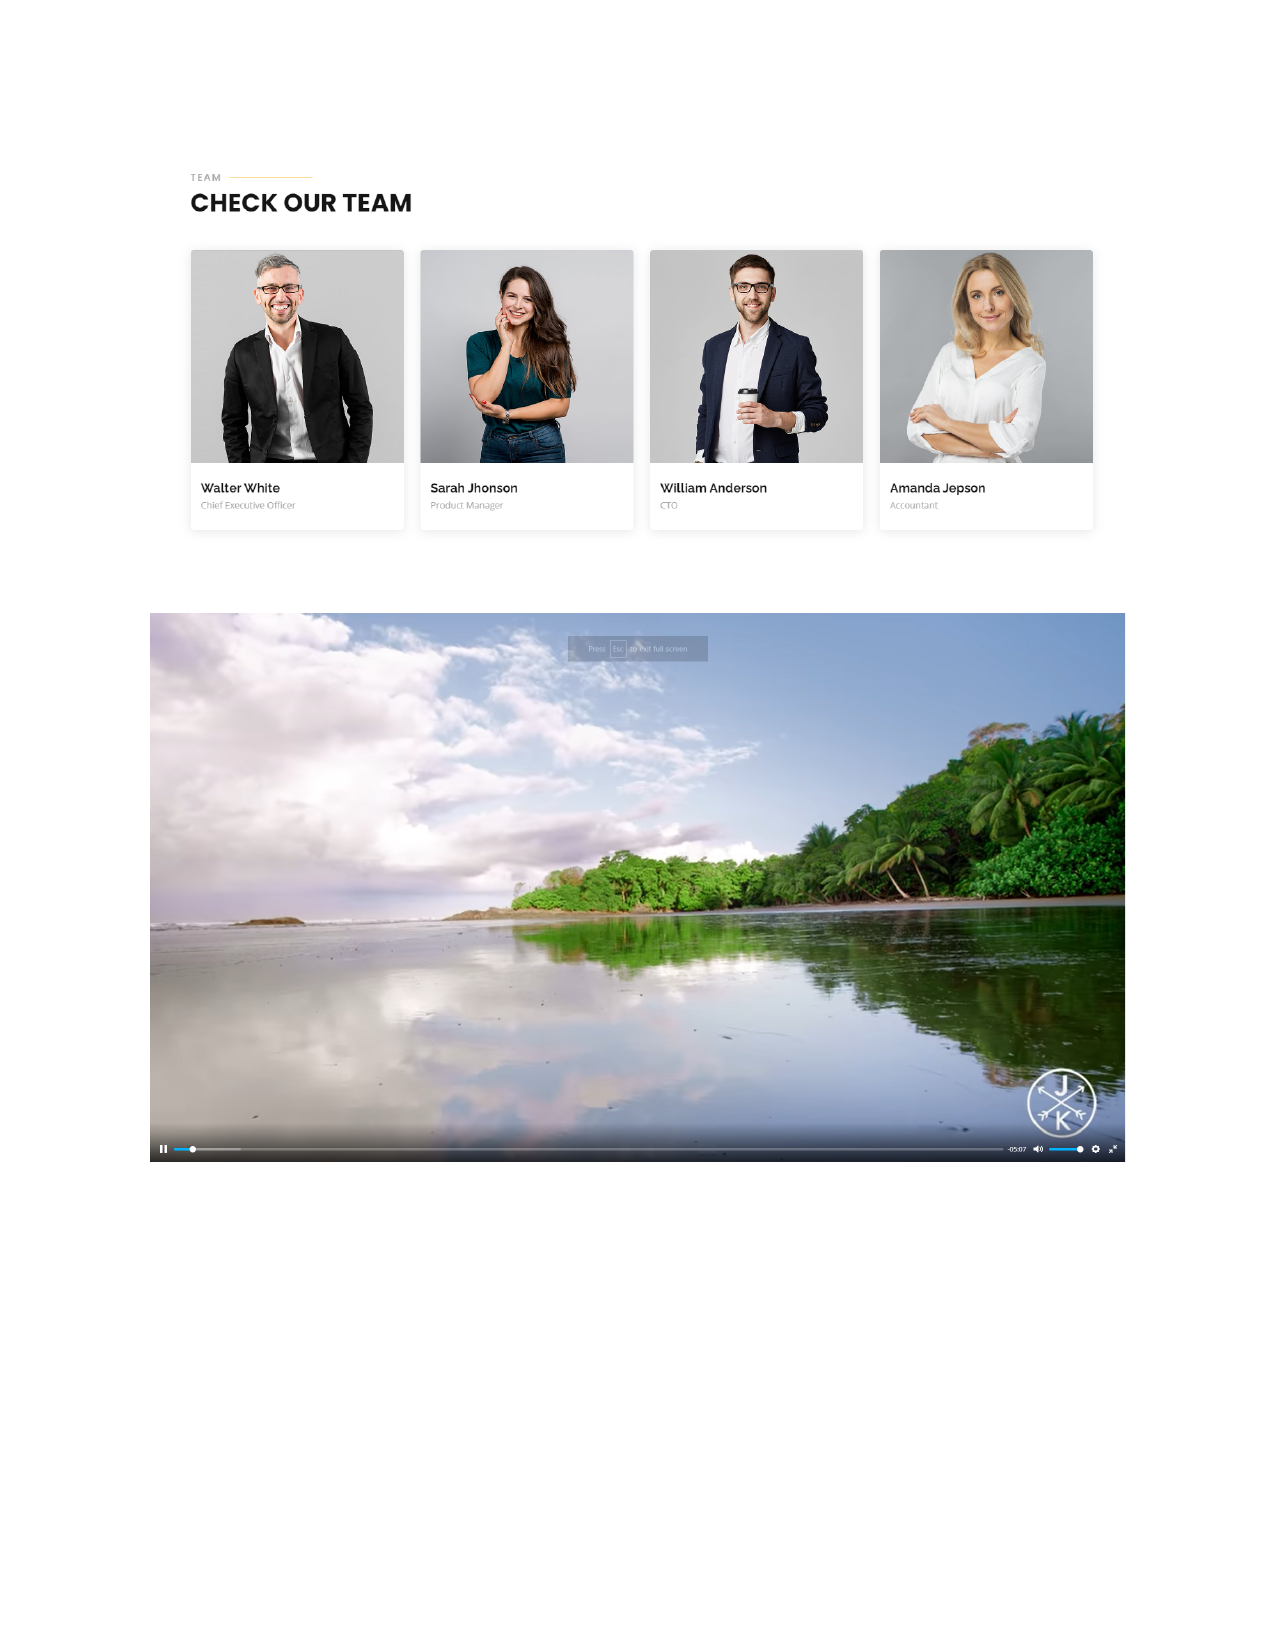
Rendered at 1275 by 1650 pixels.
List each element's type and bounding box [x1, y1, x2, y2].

picture [150, 150, 1125, 589]
picture [150, 613, 1125, 1162]
